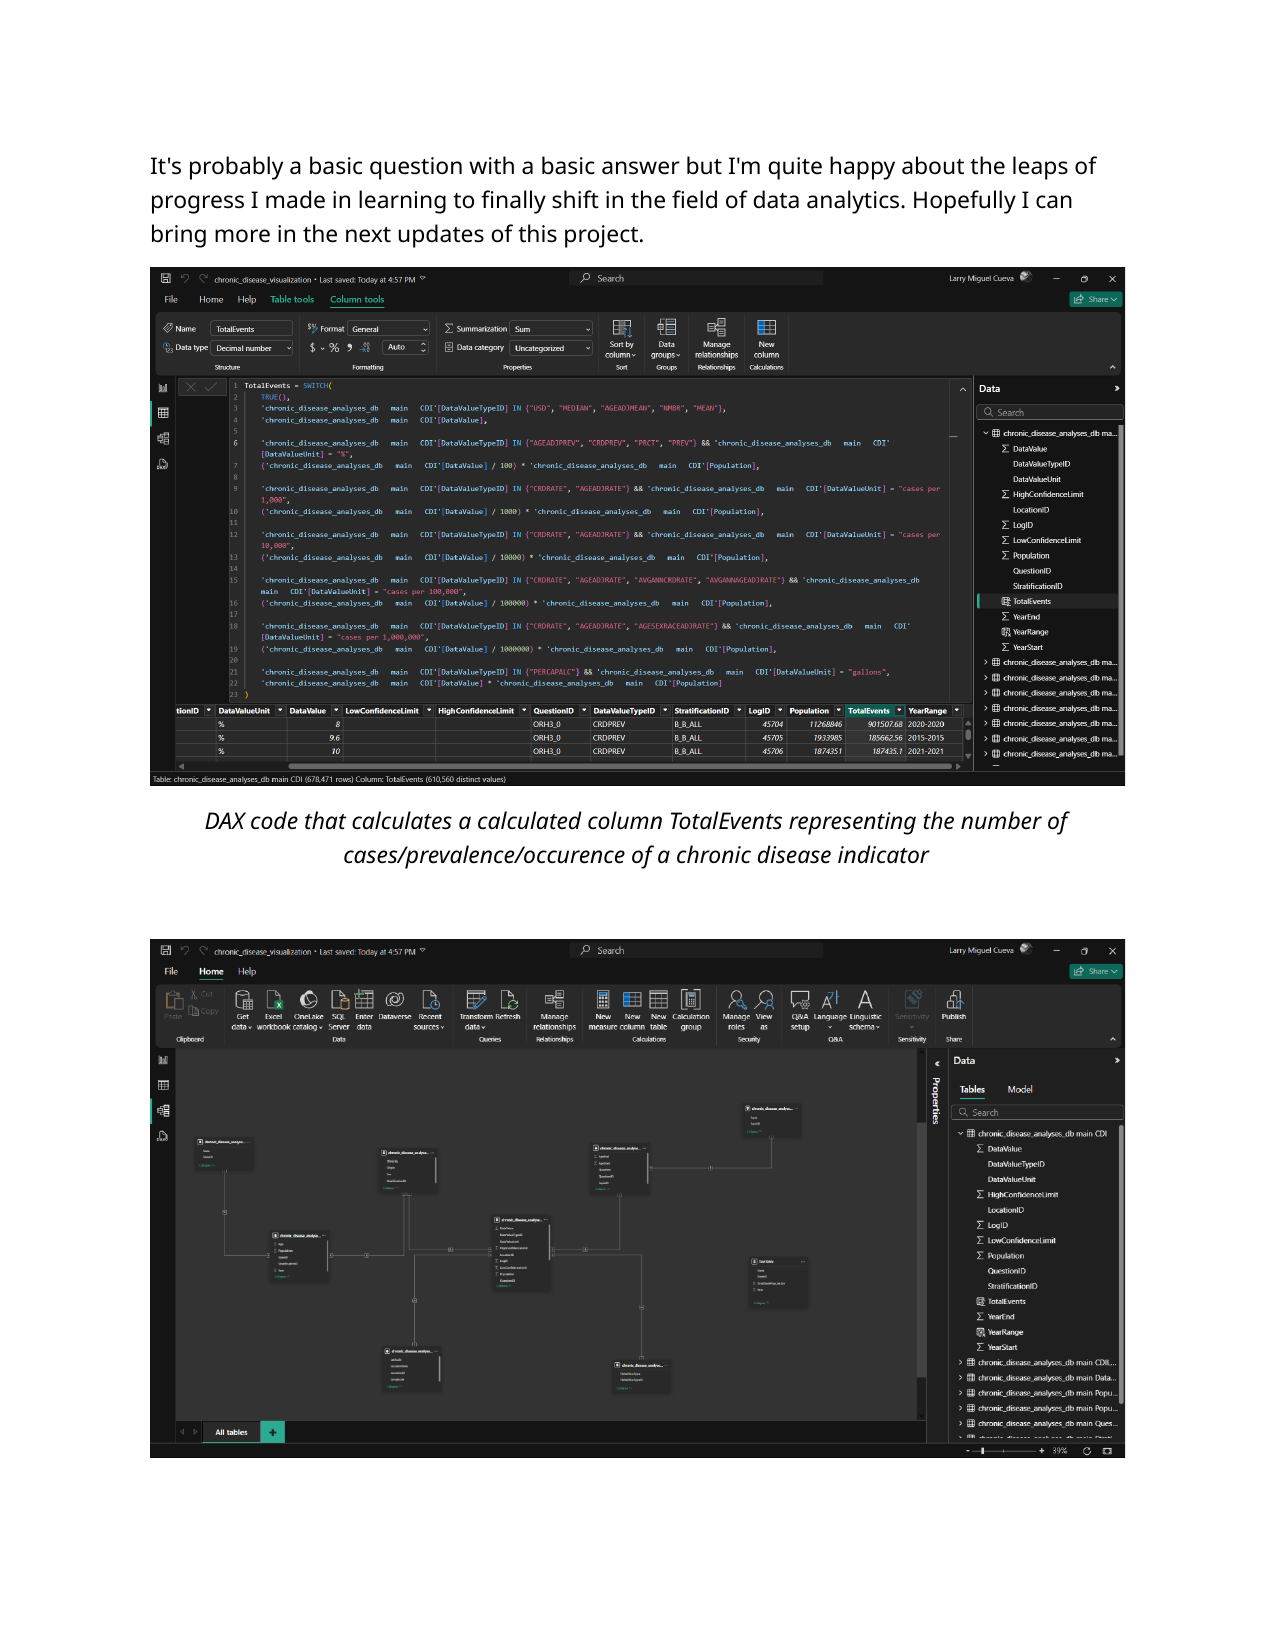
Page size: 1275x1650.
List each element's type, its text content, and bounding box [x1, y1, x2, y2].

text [150, 150, 1125, 249]
text DAX code that calculates a calculated column TotalEvents representing the number of cases/prevalence/occurence of a chronic disease indicator [150, 805, 1125, 870]
picture [150, 267, 1125, 786]
picture [150, 939, 1125, 1458]
